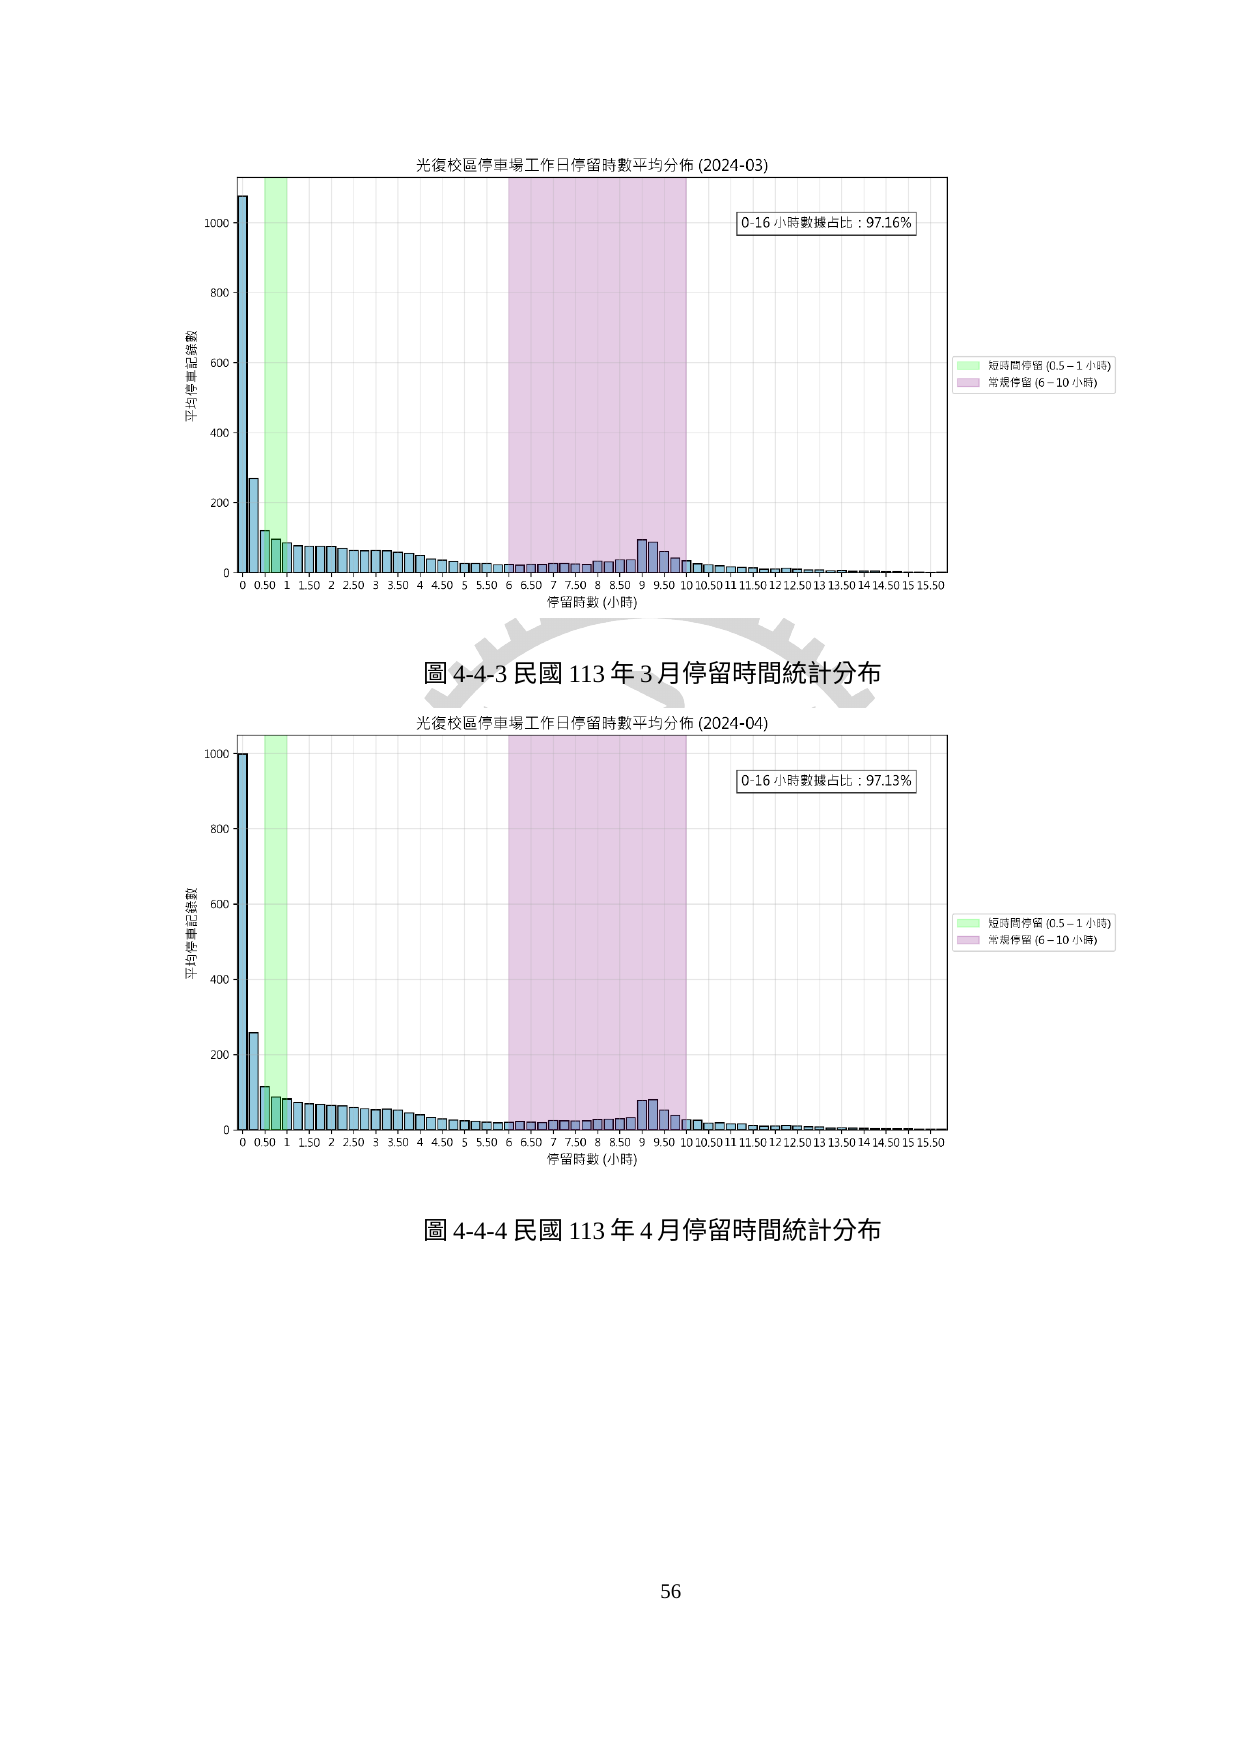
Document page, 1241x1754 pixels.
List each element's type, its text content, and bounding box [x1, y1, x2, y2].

text 圖4-4-3 民國113年3月停留時間統計分布 [187, 652, 1097, 690]
text 圖4-4-4 民國113年4月停留時間統計分布 [187, 1210, 1097, 1247]
picture [177, 150, 1123, 618]
picture [177, 708, 1123, 1175]
